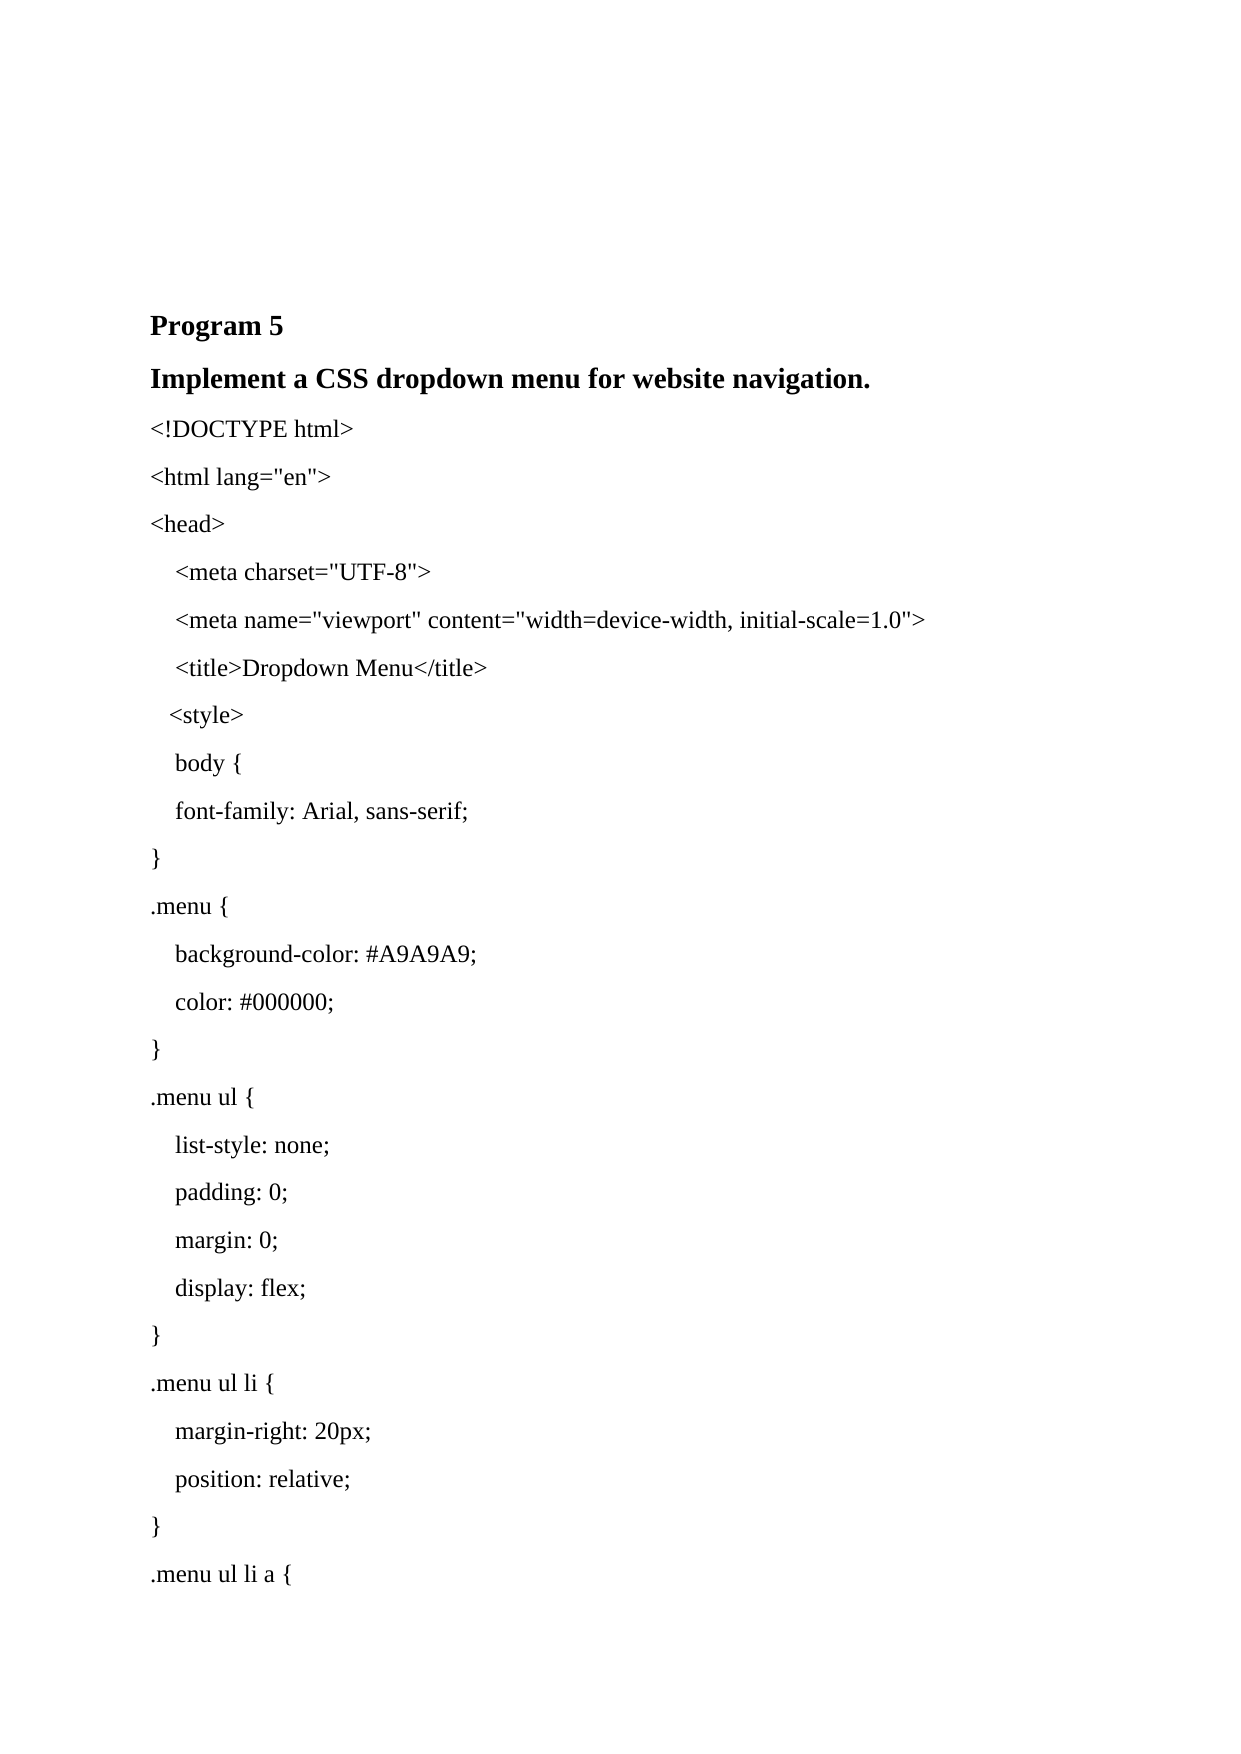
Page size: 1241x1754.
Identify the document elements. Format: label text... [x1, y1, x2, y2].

text <!DOCTYPE html> [150, 414, 1090, 443]
text padding: 0; [150, 1177, 1090, 1206]
text <head> [150, 509, 1090, 538]
text Implement a CSS dropdown menu for website navigation. [150, 361, 1090, 395]
text .menu ul li a { [150, 1559, 1090, 1588]
text font-family: Arial, sans-serif; [150, 796, 1090, 824]
text position: relative; [150, 1464, 1090, 1492]
text display: flex; [150, 1273, 1090, 1302]
text color: #000000; [150, 987, 1090, 1015]
text <meta name="viewport" content="width=device-width, initial-scale=1.0"> [150, 605, 1090, 634]
text } [150, 1511, 1090, 1540]
text .menu ul { [150, 1082, 1090, 1111]
text margin: 0; [150, 1225, 1090, 1254]
text body { [150, 748, 1090, 777]
text .menu ul li { [150, 1368, 1090, 1397]
text <meta charset="UTF-8"> [150, 557, 1090, 586]
text <style> [150, 700, 1090, 729]
text Program 5 [150, 308, 1090, 342]
text .menu { [150, 891, 1090, 920]
text background-color: #A9A9A9; [150, 939, 1090, 968]
text margin-right: 20px; [150, 1416, 1090, 1445]
text } [150, 843, 1090, 872]
text } [150, 1321, 1090, 1349]
text } [150, 1034, 1090, 1063]
text <html lang="en"> [150, 462, 1090, 491]
text list-style: none; [150, 1130, 1090, 1158]
text <title>Dropdown Menu</title> [150, 653, 1090, 681]
